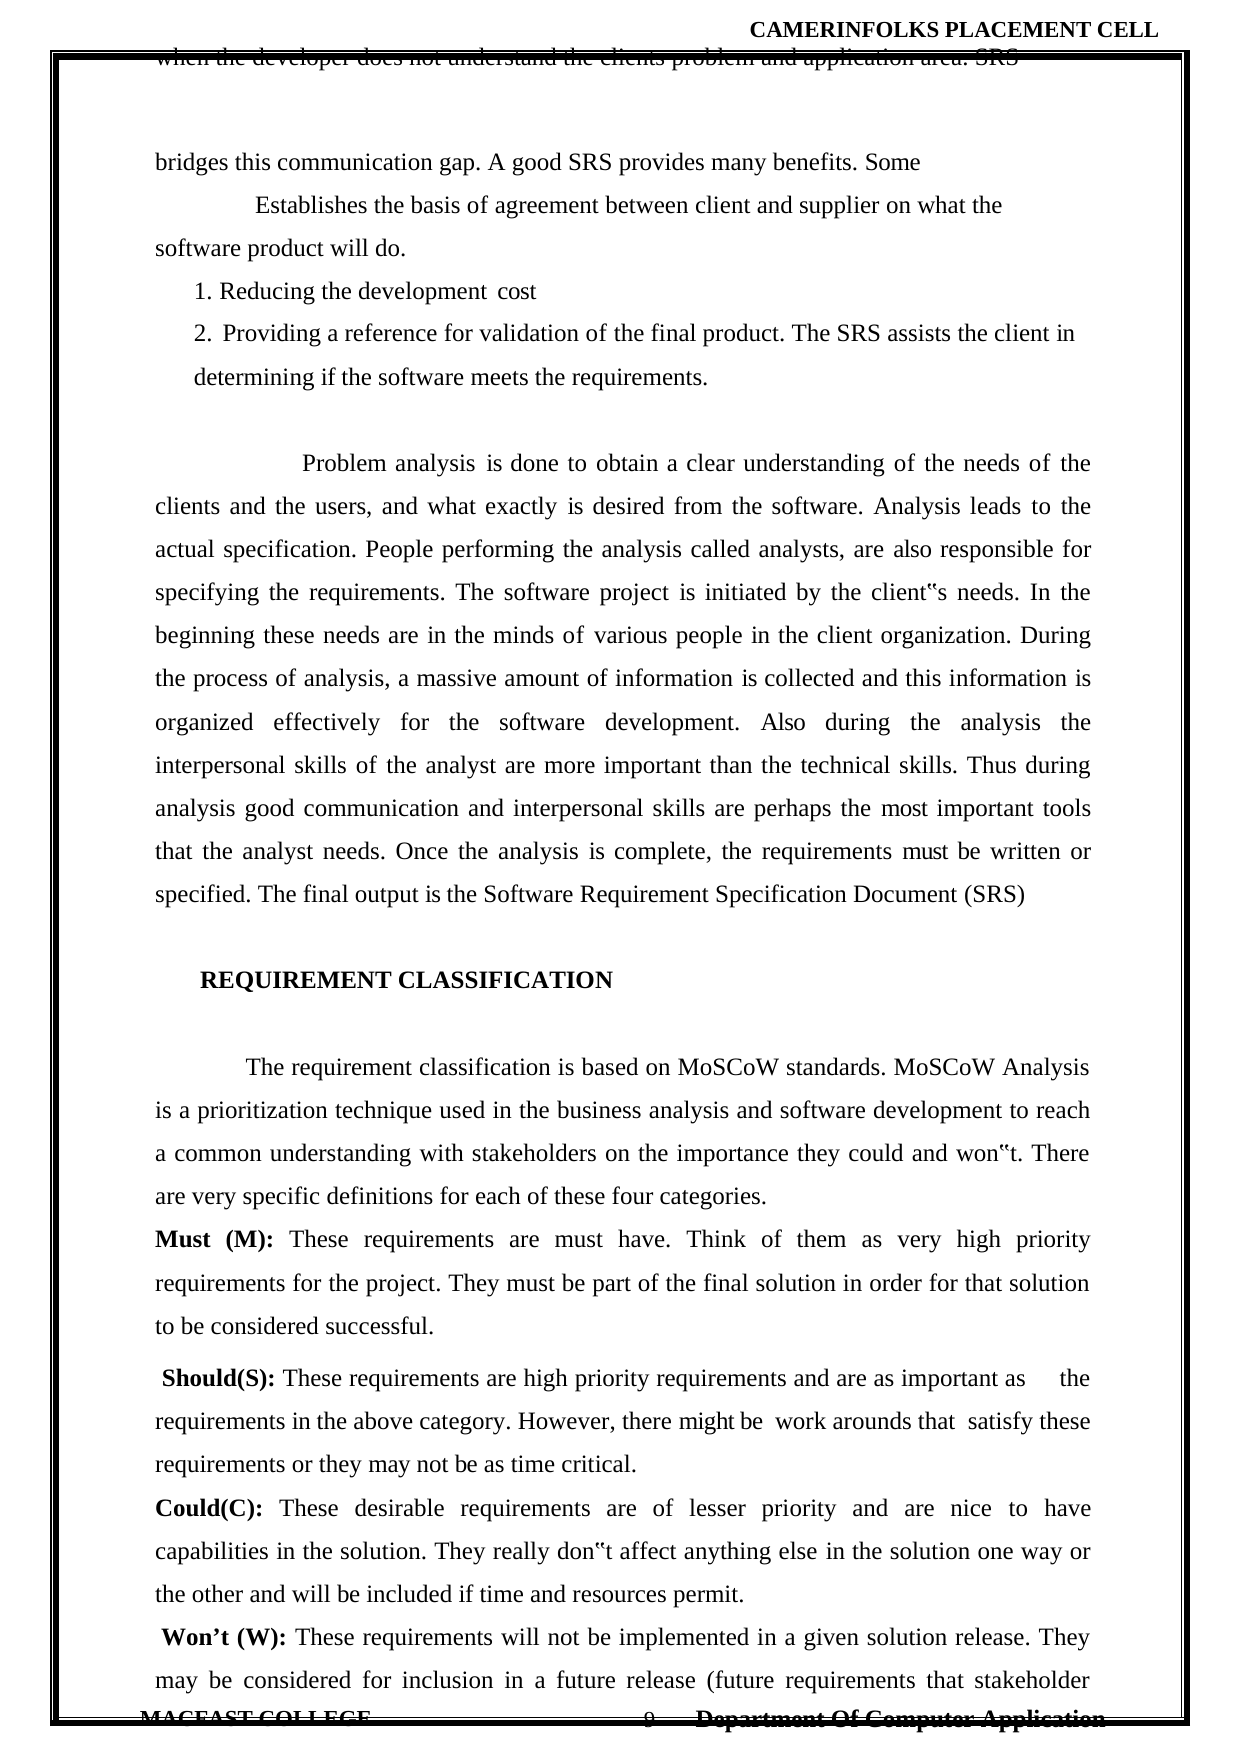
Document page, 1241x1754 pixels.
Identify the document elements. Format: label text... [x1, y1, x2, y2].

text bridges this communication gap. A good SRS provides many benefits. Some [155, 147, 1091, 175]
text The requirement classification is based on MoSCoW standards. MoSCoW Analysis is a prioritization technique used in the business analysis and software development to reach a common understanding with stakeholders on the importance they could and won‟t. There are very specific definitions for each of these four categories. [155, 1052, 1091, 1210]
list Reducing the development cost [193, 276, 1180, 305]
list Providing a reference for validation of the final product. The SRS assists the client in determining if the software meets the requirements. [193, 318, 1075, 391]
text Must (M): These requirements are must have. Think of them as very high priority requirements for the project. They must be part of the final solution in order for that solution to be considered successful. [155, 1224, 1091, 1339]
text Should(S): These requirements are high priority requirements and are as important as the requirements in the above category. However, there might be work arounds that satisfy these requirements or they may not be as time critical. [155, 1363, 1091, 1478]
text REQUIREMENT CLASSIFICATION [200, 965, 1180, 994]
text Problem analysis is done to obtain a clear understanding of the needs of the clients and the users, and what exactly is desired from the software. Analysis leads to the actual specification. People performing the analysis called analysts, are also responsible for specifying the requirements. The software project is initiated by the client‟s needs. In the beginning these needs are in the minds of various people in the client organization. During the process of analysis, a massive amount of information is collected and this information is organized effectively for the software development. Also during the analysis the interpersonal skills of the analyst are more important than the technical skills. Thus during analysis good communication and interpersonal skills are perhaps the most important tools that the analyst needs. Once the analysis is complete, the requirements must be written or specified. The final output is the Software Requirement Specification Document (SRS) [155, 448, 1091, 908]
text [155, 1622, 1091, 1694]
text Establishes the basis of agreement between client and supplier on what the software product will do. [155, 190, 1091, 262]
text Could(C): These desirable requirements are of lesser priority and are nice to have capabilities in the solution. They really don‟t affect anything else in the solution one way or the other and will be included if time and resources permit. [155, 1493, 1091, 1608]
